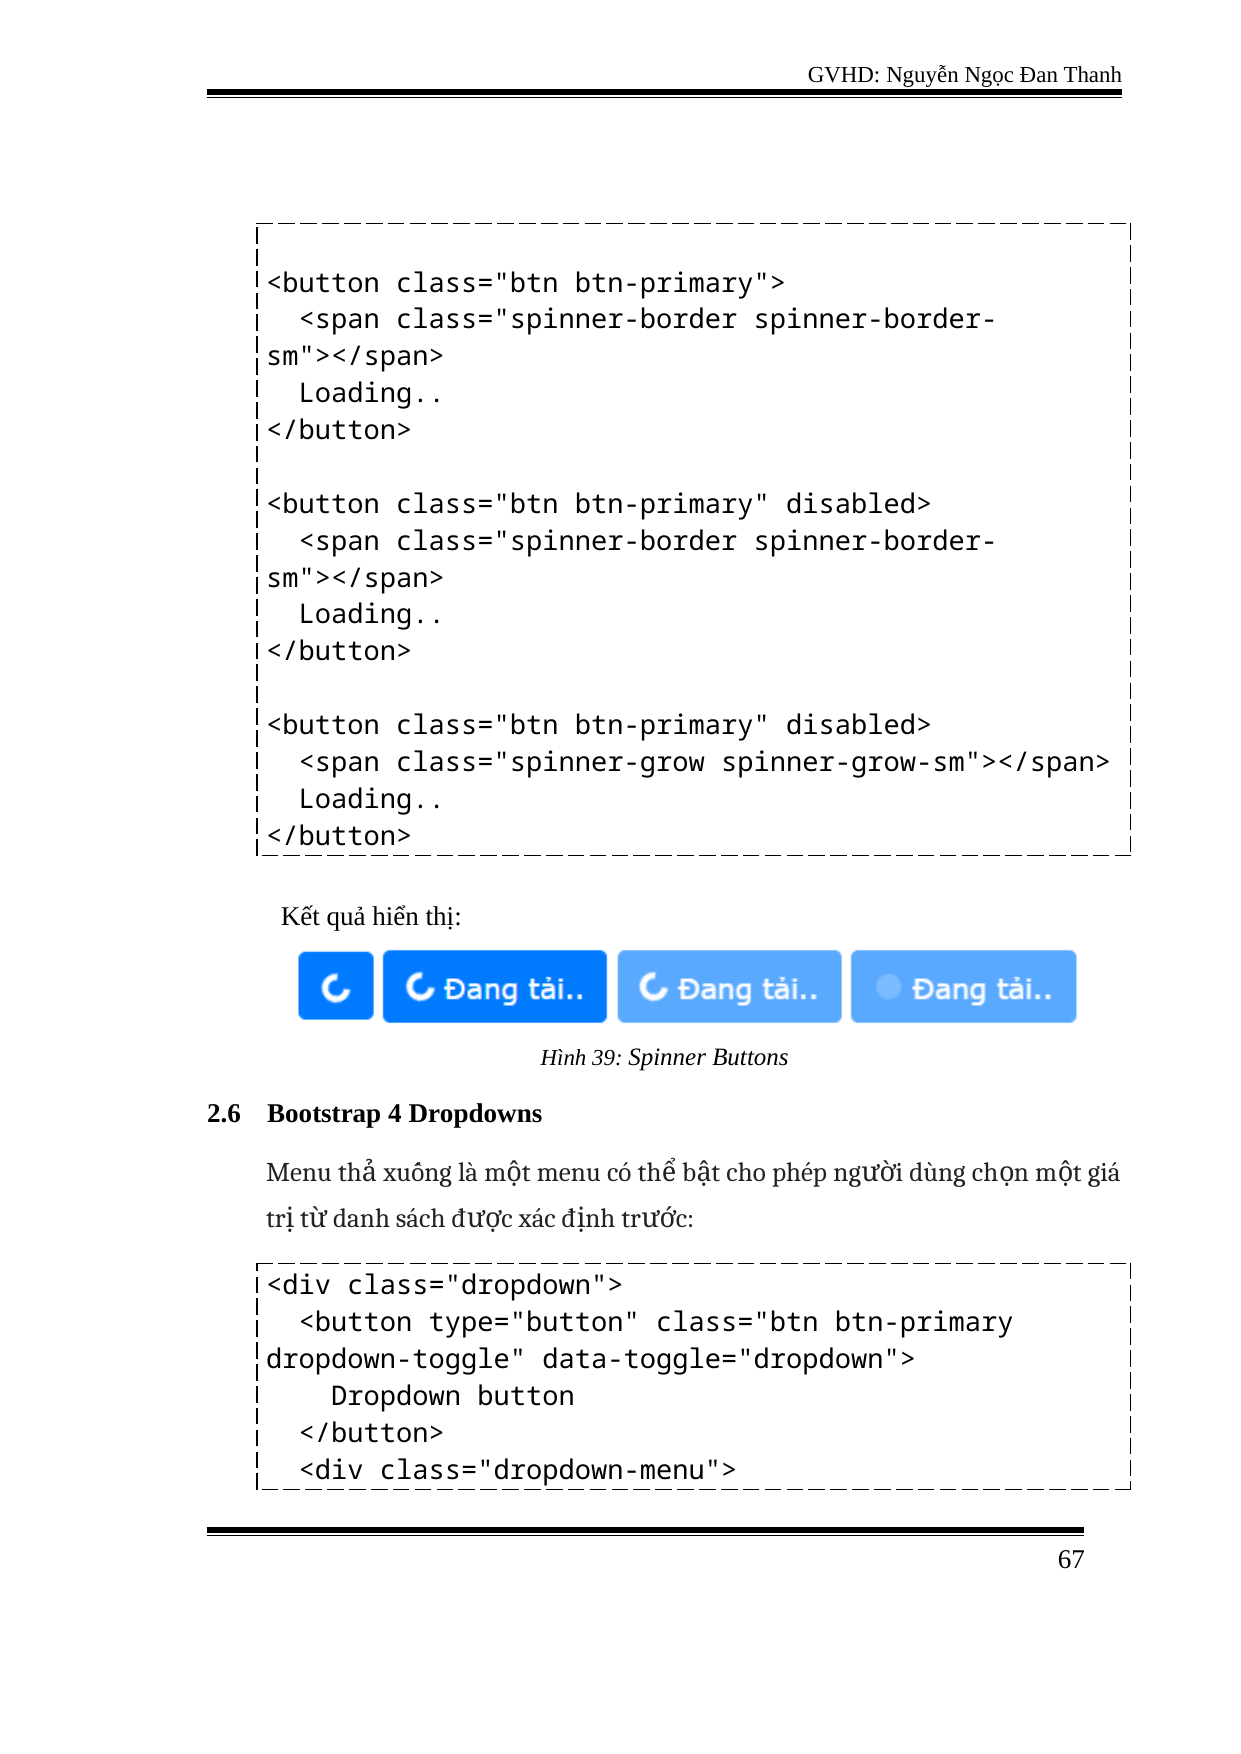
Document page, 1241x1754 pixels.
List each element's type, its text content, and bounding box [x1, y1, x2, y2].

text Kết quả hiển thị: [281, 900, 1122, 931]
text Menu thả xuống là một menu có thể bật cho phép người dùng chọn một giá trị từ danh sách được xác định trước: [266, 1188, 1122, 1234]
picture [280, 931, 1094, 1042]
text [256, 223, 1131, 856]
subtitle Bootstrap 4 Dropdowns [207, 1098, 1122, 1129]
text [256, 1263, 1131, 1490]
